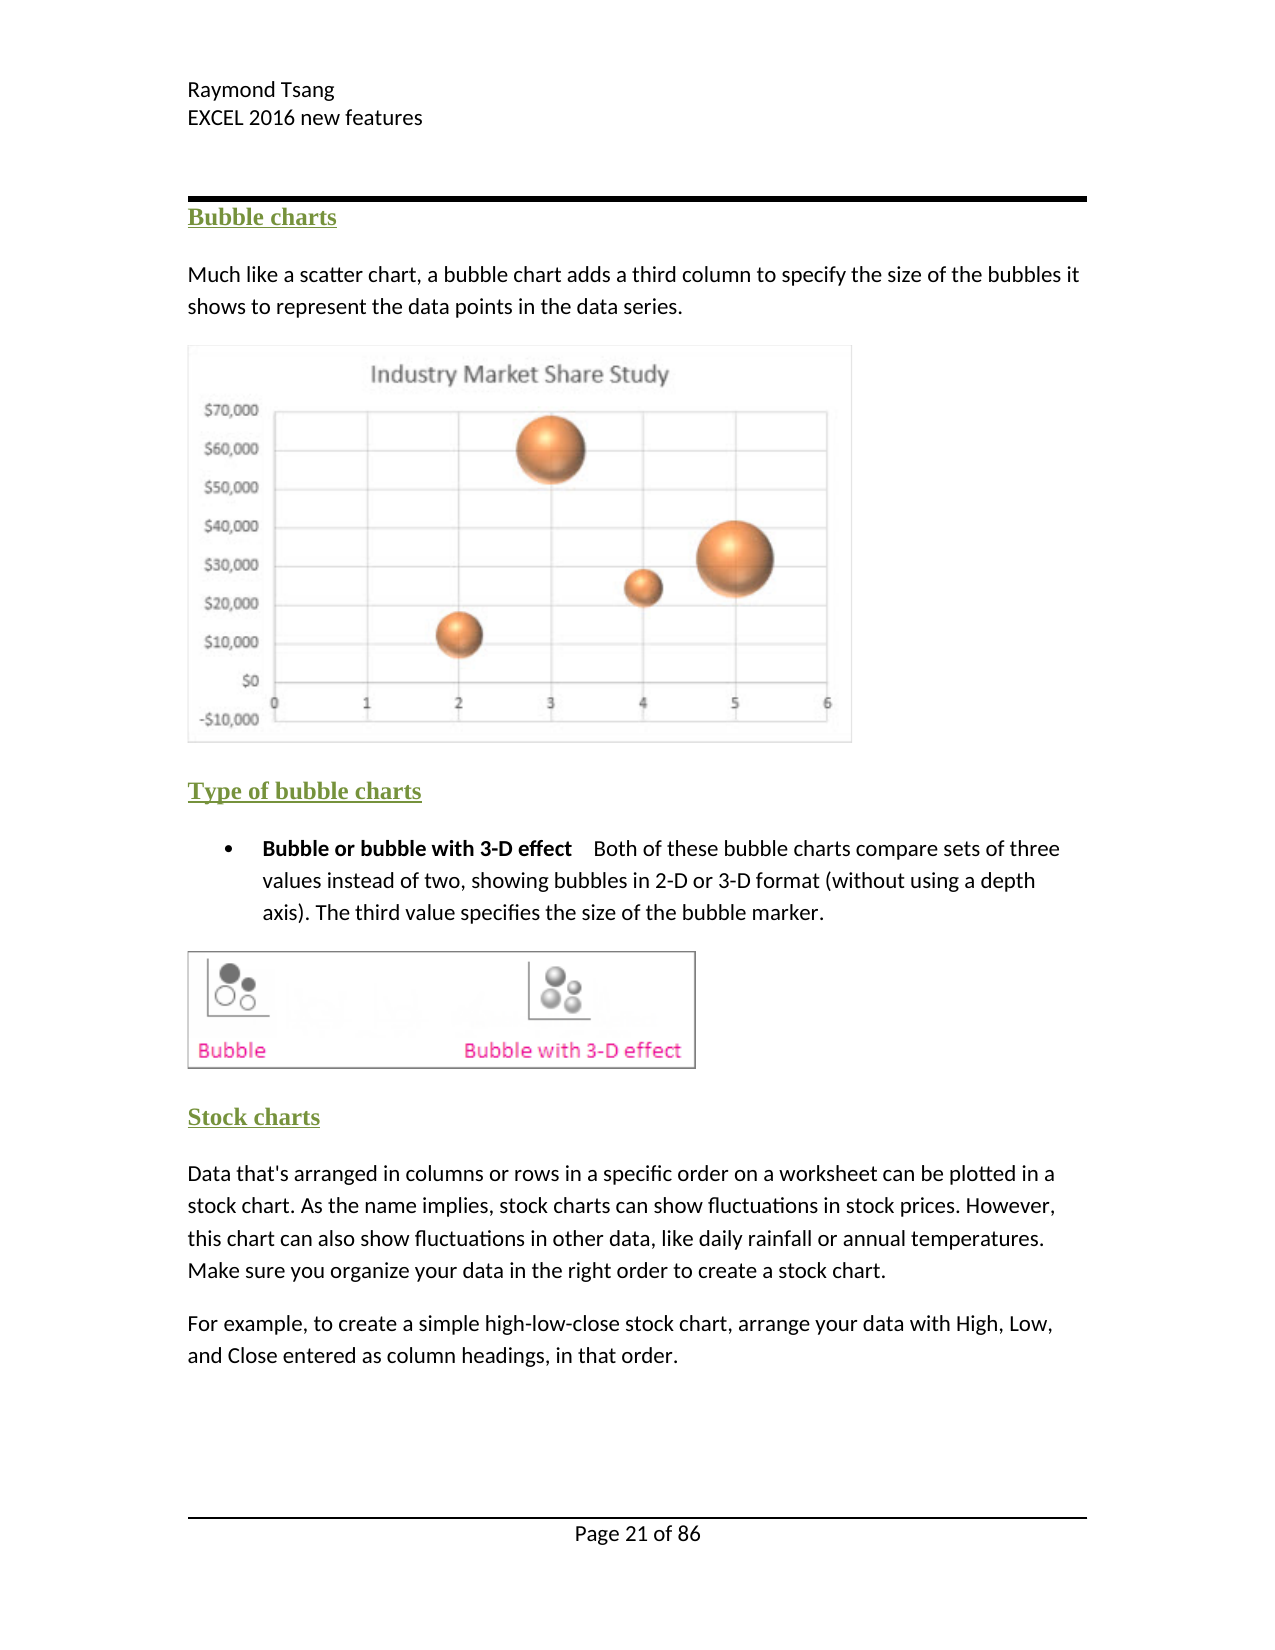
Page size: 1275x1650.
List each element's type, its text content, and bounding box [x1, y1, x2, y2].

subtitle Bubble charts [187, 202, 1087, 231]
subtitle Type of bubble charts [187, 776, 1087, 805]
text Data that's arranged in columns or rows in a specific order on a worksheet can be plotted in a stock chart. As the name implies, stock charts can show fluctuations in stock prices. However, this chart can also show fluctuations in other data, like daily rainfall or annual temperatures. Make sure you organize your data in the right order to create a stock chart. [187, 1159, 1087, 1284]
text For example, to create a simple high-low-close stock chart, arrange your data with High, Low, and Close entered as column headings, in that order. [187, 1309, 1087, 1369]
picture [187, 951, 696, 1069]
text Much like a scatter chart, a bubble chart adds a third column to specify the size of the bubbles it shows to represent the data points in the data series. [187, 260, 1087, 320]
subtitle Stock charts [187, 1102, 1087, 1130]
list Bubble or bubble with 3-D effect Both of these bubble charts compare sets of three values instead of two, showing bubbles in 2-D or 3-D format (without using a depth axis). The third value specifies the size of the bubble marker. [225, 834, 1087, 927]
picture [187, 345, 853, 743]
